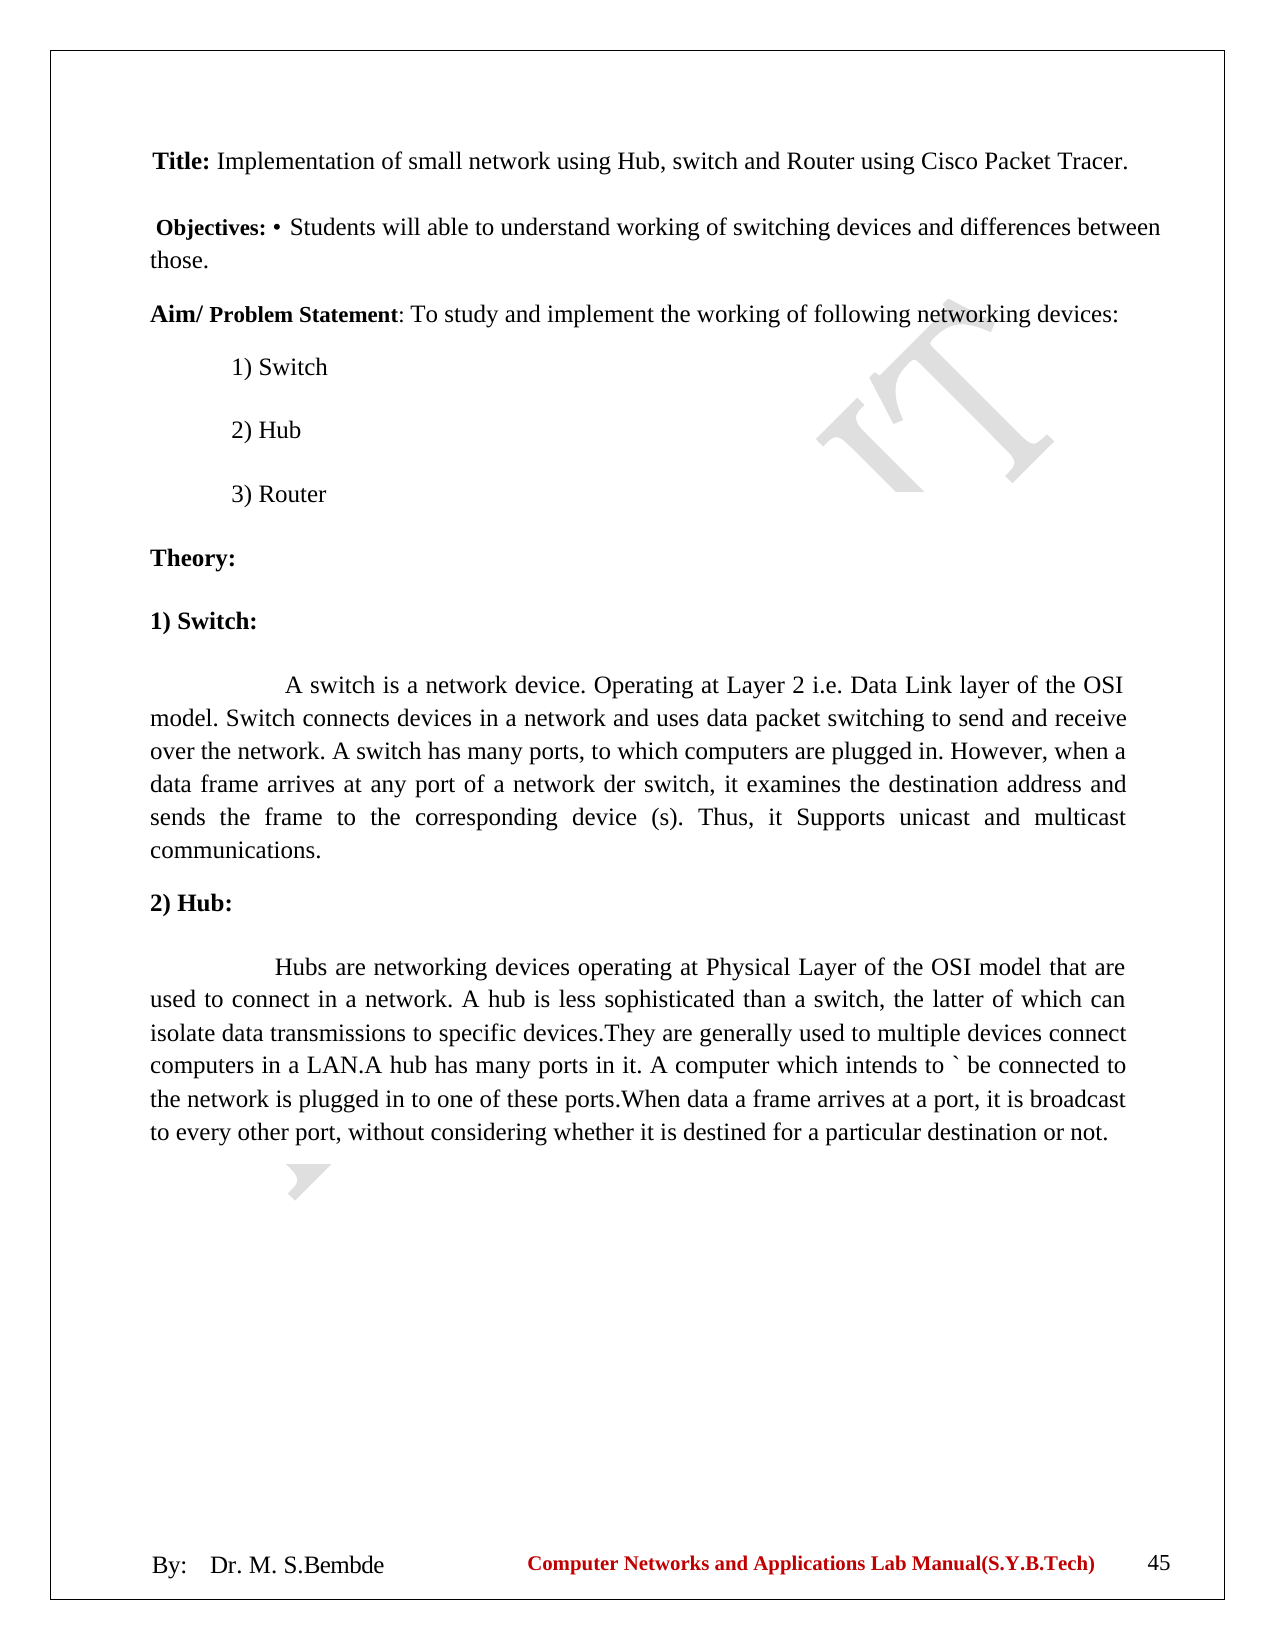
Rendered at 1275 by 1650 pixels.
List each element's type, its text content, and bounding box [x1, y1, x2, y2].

text Aim/ Problem Statement: To study and implement the working of following networking devices: [150, 299, 1128, 327]
text A switch is a network device. Operating at Layer 2 i.e. Data Link layer of the OSI model. Switch connects devices in a network and uses data packet switching to send and receive over the network. A switch has many ports, to which computers are plugged in. However, when a data frame arrives at any port of a network der switch, it examines the destination address and sends the frame to the corresponding device (s). Thus, it Supports unicast and multicast communications. [150, 670, 1128, 863]
text 1) Switch: [150, 606, 1128, 635]
text 1) Switch [150, 352, 1128, 381]
text Theory: [150, 543, 1128, 571]
text 2) Hub [150, 416, 1128, 444]
text 2) Hub: [150, 888, 1128, 917]
text Title: Implementation of small network using Hub, switch and Router using Cisco Packet Tracer. [64, 146, 1224, 175]
text Hubs are networking devices operating at Physical Layer of the OSI model that are used to connect in a network. A hub is less sophisticated than a switch, the latter of which can isolate data transmissions to specific devices.They are generally used to multiple devices connect computers in a LAN.A hub has many ports in it. A computer which intends to ` be connected to the network is plugged in to one of these ports.When data a frame arrives at a port, it is broadcast to every other port, without considering whether it is destined for a particular destination or not. [150, 952, 1128, 1145]
text 3) Router [150, 479, 1128, 508]
text Objectives: • Students will able to understand working of switching devices and differences between those. [150, 212, 1224, 274]
